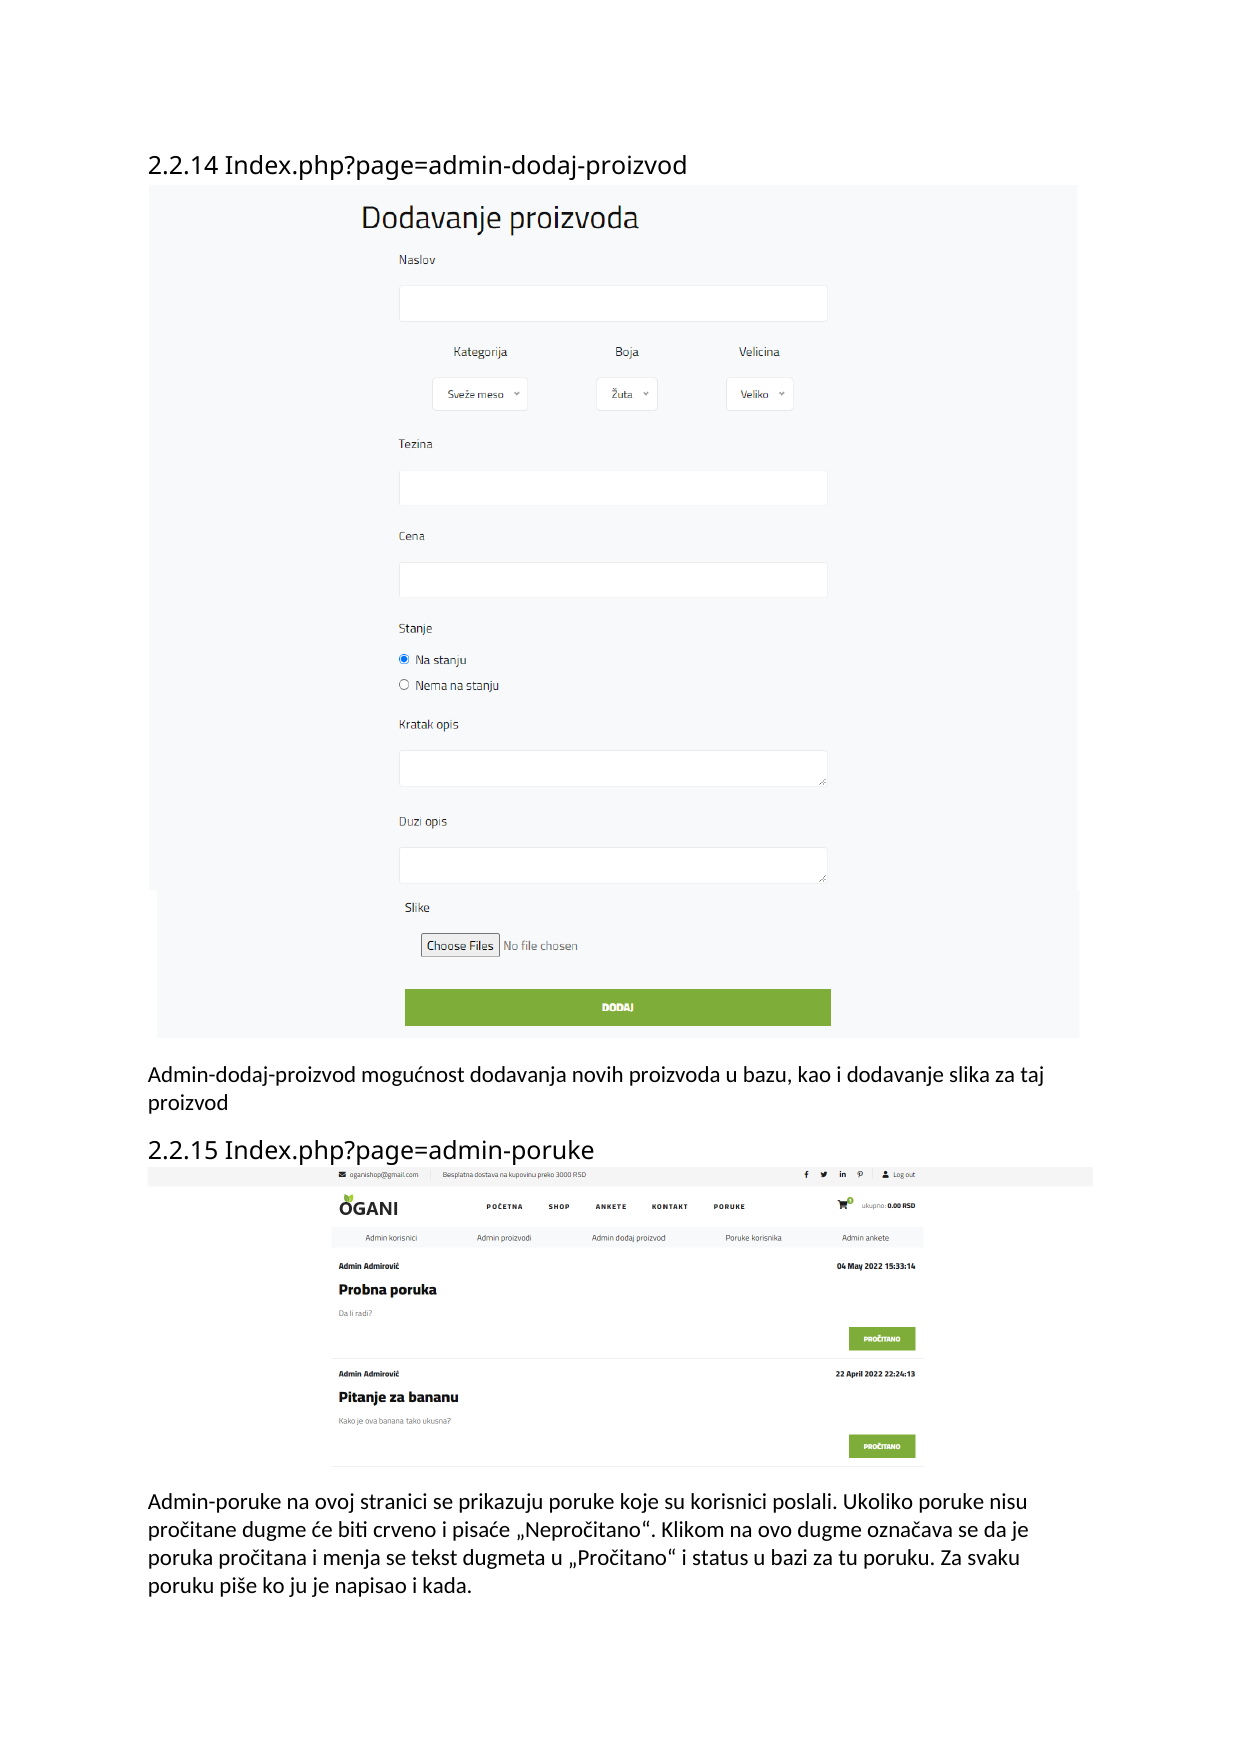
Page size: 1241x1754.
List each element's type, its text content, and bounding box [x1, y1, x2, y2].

text Admin-poruke na ovoj stranici se prikazuju poruke koje su korisnici poslali. Ukoliko poruke nisu pročitane dugme će biti crveno i pisaće „Nepročitano“. Klikom na ovo dugme označava se da je poruka pročitana i menja se tekst dugmeta u „Pročitano“ i status u bazi za tu poruku. Za svaku poruku piše ko ju je napisao i kada. [148, 1487, 1093, 1599]
subtitle 2.2.14 Index.php?page=admin-dodaj-proizvod [148, 148, 1093, 181]
picture [147, 181, 1093, 1038]
picture [147, 1167, 1093, 1471]
text Admin-dodaj-proizvod mogućnost dodavanja novih proizvoda u bazu, kao i dodavanje slika za taj proizvod [148, 1060, 1093, 1116]
subtitle 2.2.15 Index.php?page=admin-poruke [148, 1133, 1093, 1167]
